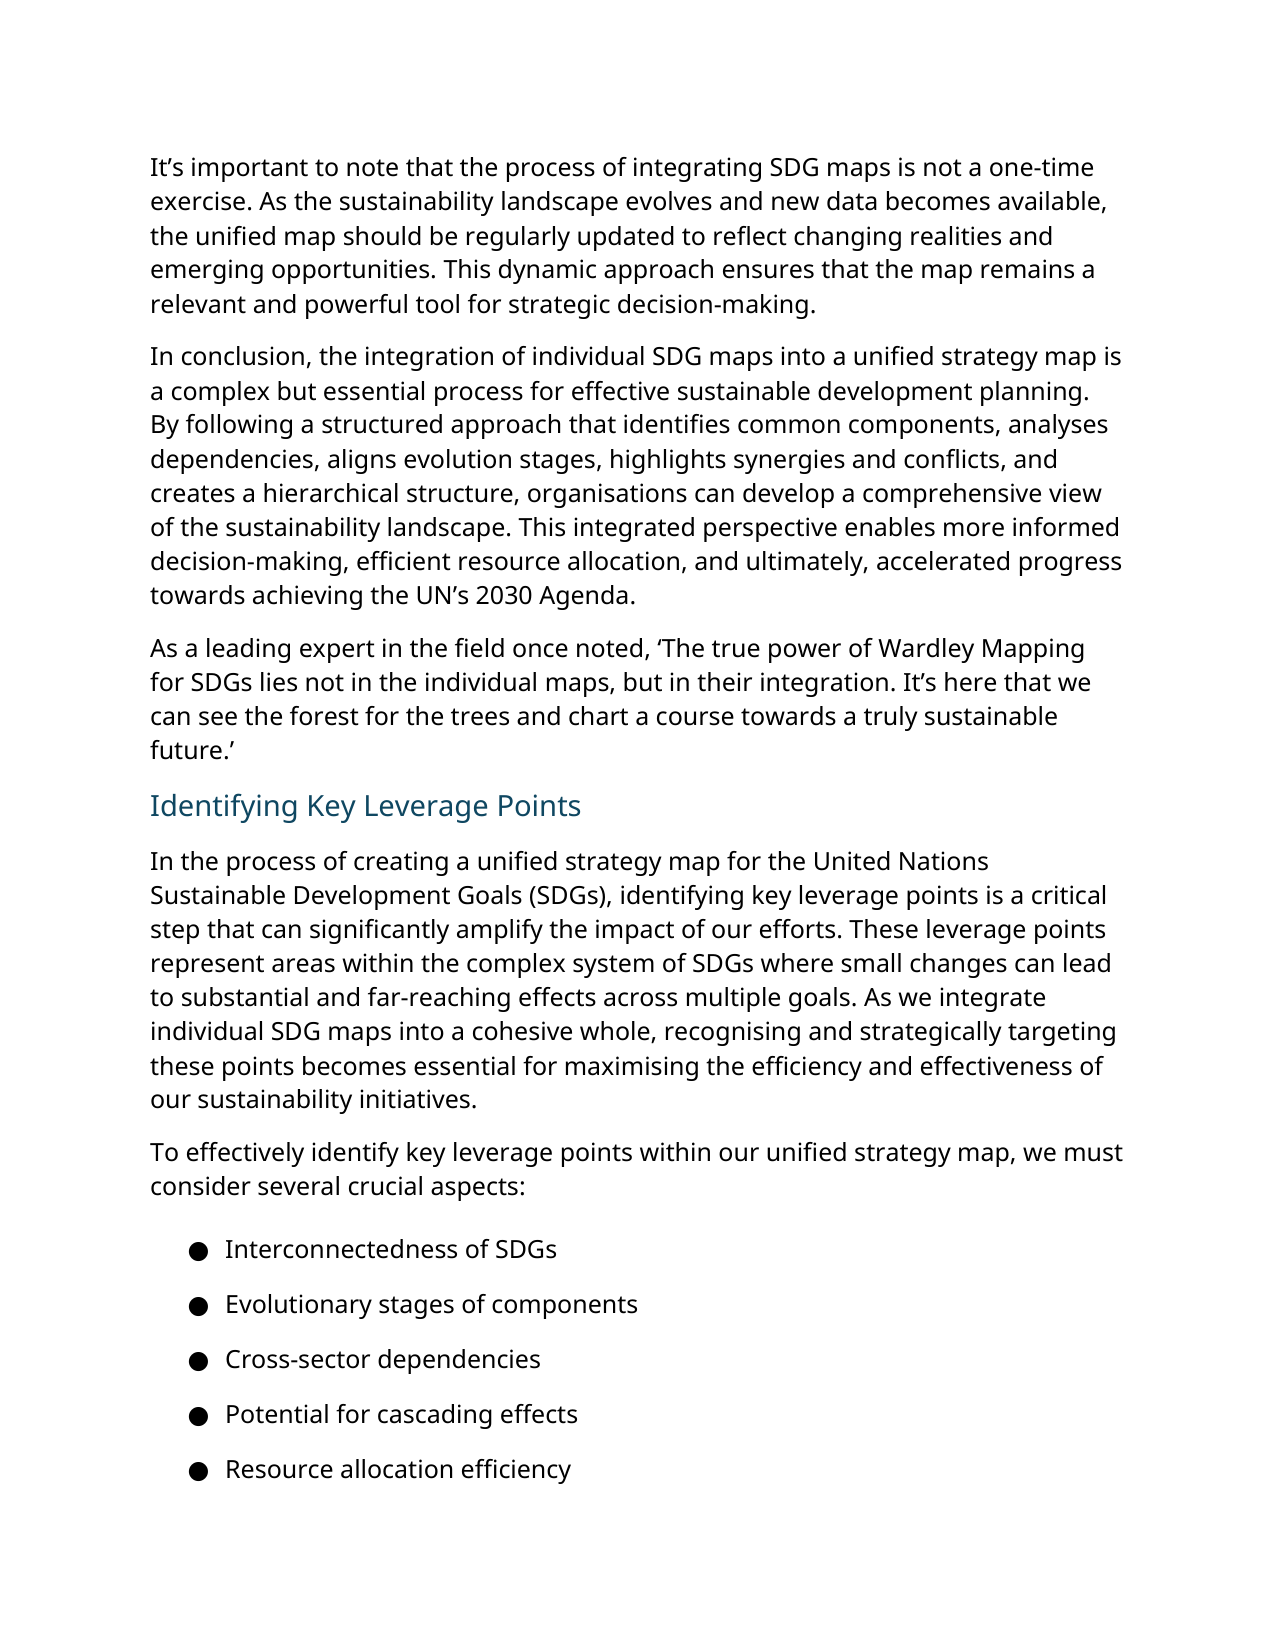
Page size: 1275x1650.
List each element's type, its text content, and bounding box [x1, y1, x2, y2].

list Evolutionary stages of components [187, 1277, 1125, 1328]
list Cross-sector dependencies [187, 1332, 1125, 1383]
text To effectively identify key leverage points within our unified strategy map, we must consider several crucial aspects: [150, 1135, 1125, 1203]
text It’s important to note that the process of integrating SDG maps is not a one-time exercise. As the sustainability landscape evolves and new data becomes available, the unified map should be regularly updated to reflect changing realities and emerging opportunities. This dynamic approach ensures that the map remains a relevant and powerful tool for strategic decision-making. [150, 150, 1125, 320]
text As a leading expert in the field once noted, ‘The true power of Wardley Mapping for SDGs lies not in the individual maps, but in their integration. It’s here that we can see the forest for the trees and chart a course towards a truly sustainable future.’ [150, 630, 1125, 767]
list Interconnectedness of SDGs [187, 1222, 1125, 1273]
text In the process of creating a unified strategy map for the United Nations Sustainable Development Goals (SDGs), identifying key leverage points is a critical step that can significantly amplify the impact of our efforts. These leverage points represent areas within the complex system of SDGs where small changes can lead to substantial and far-reaching effects across multiple goals. As we integrate individual SDG maps into a cohesive whole, recognising and strategically targeting these points becomes essential for maximising the efficiency and effectiveness of our sustainability initiatives. [150, 844, 1125, 1116]
list Resource allocation efficiency [187, 1442, 1125, 1493]
text In conclusion, the integration of individual SDG maps into a unified strategy map is a complex but essential process for effective sustainable development planning. By following a structured approach that identifies common components, analyses dependencies, aligns evolution stages, highlights synergies and conflicts, and creates a hierarchical structure, organisations can develop a comprehensive view of the sustainability landscape. This integrated perspective enables more informed decision-making, efficient resource allocation, and ultimately, accelerated progress towards achieving the UN’s 2030 Agenda. [150, 339, 1125, 612]
list Potential for cascading effects [187, 1387, 1125, 1438]
subtitle Identifying Key Leverage Points [150, 785, 1125, 825]
